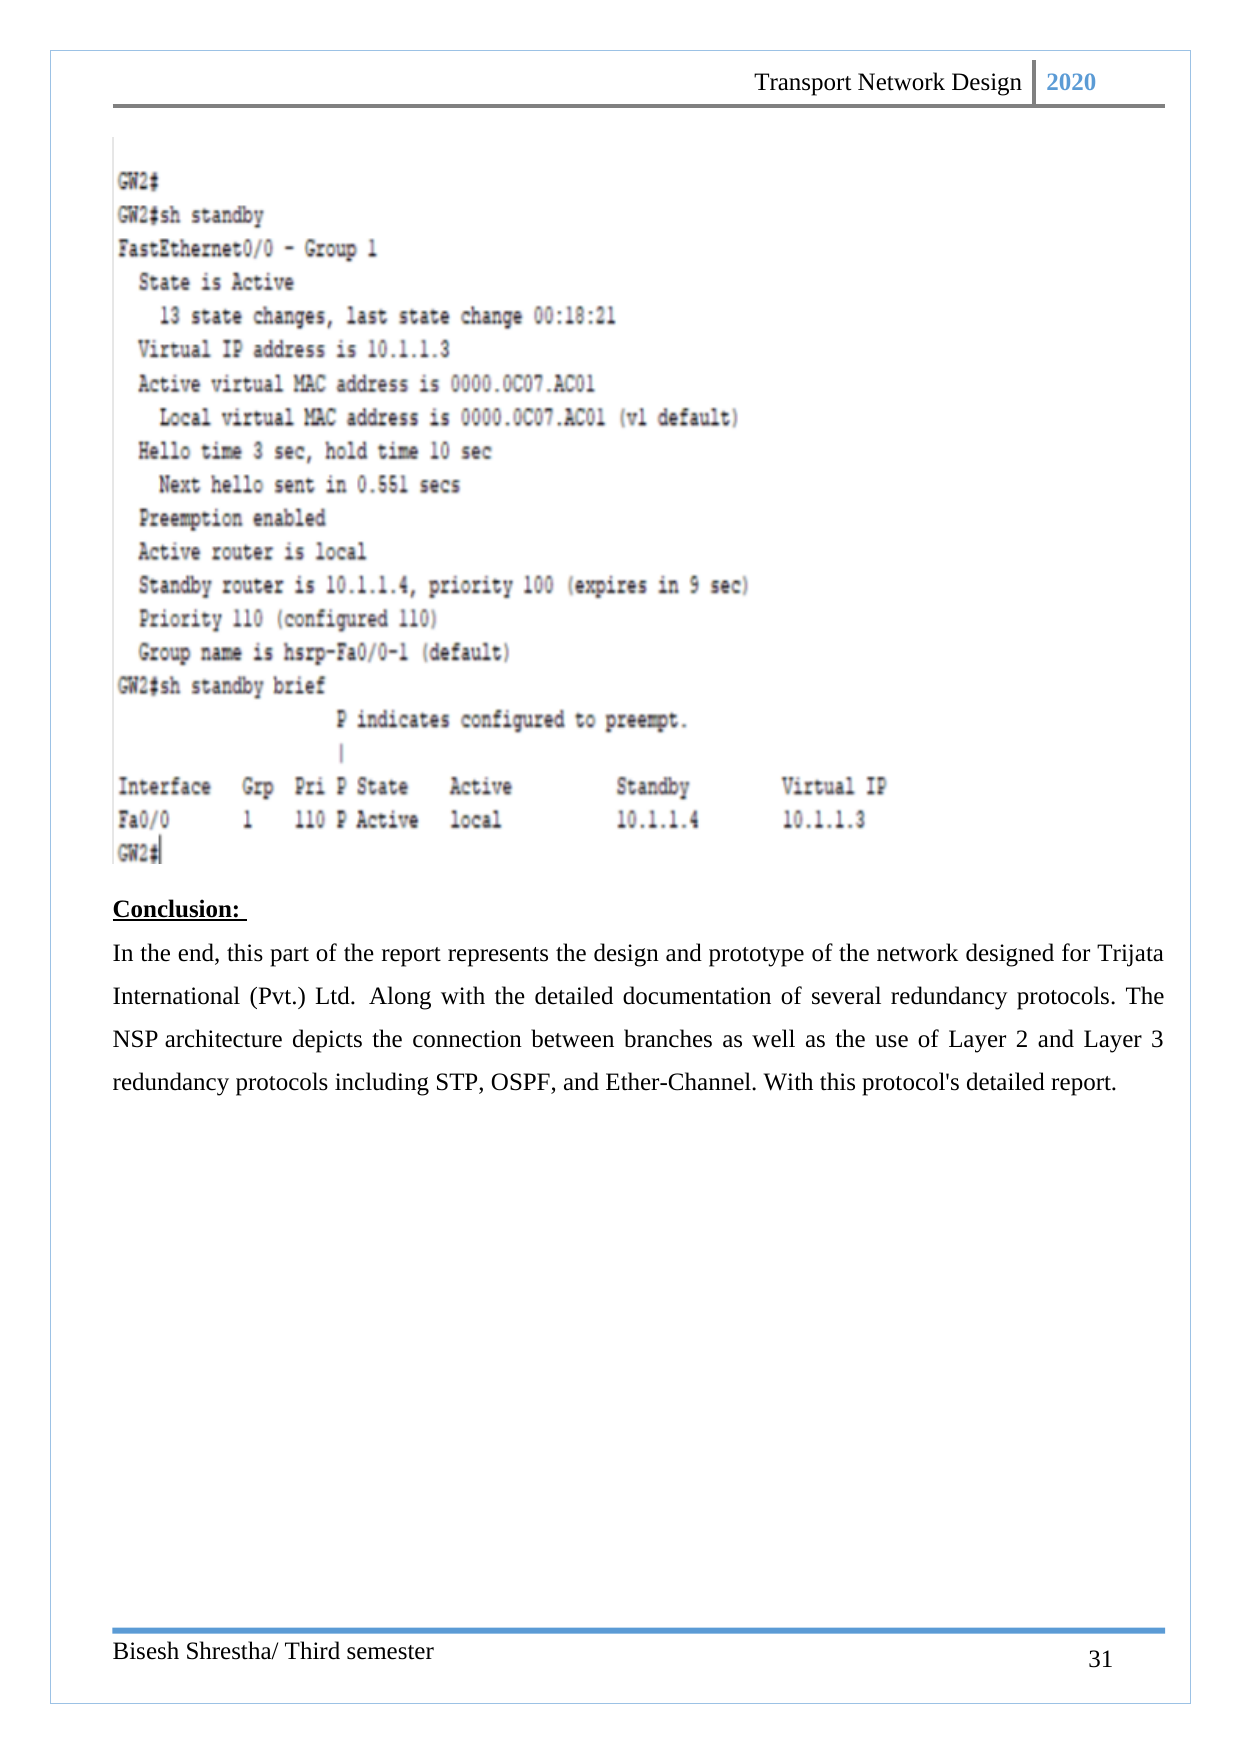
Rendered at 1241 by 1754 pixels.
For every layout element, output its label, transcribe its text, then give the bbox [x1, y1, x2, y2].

text In the end, this part of the report represents the design and prototype of the network designed for Trijata International (Pvt.) Ltd. Along with the detailed documentation of several redundancy protocols. The NSP architecture depicts the connection between branches as well as the use of Layer 2 and Layer 3 redundancy protocols including STP, OSPF, and Ether-Channel. With this protocol's detailed report. [112, 938, 1165, 1096]
picture [112, 137, 904, 864]
subtitle Conclusion: [112, 894, 1165, 923]
